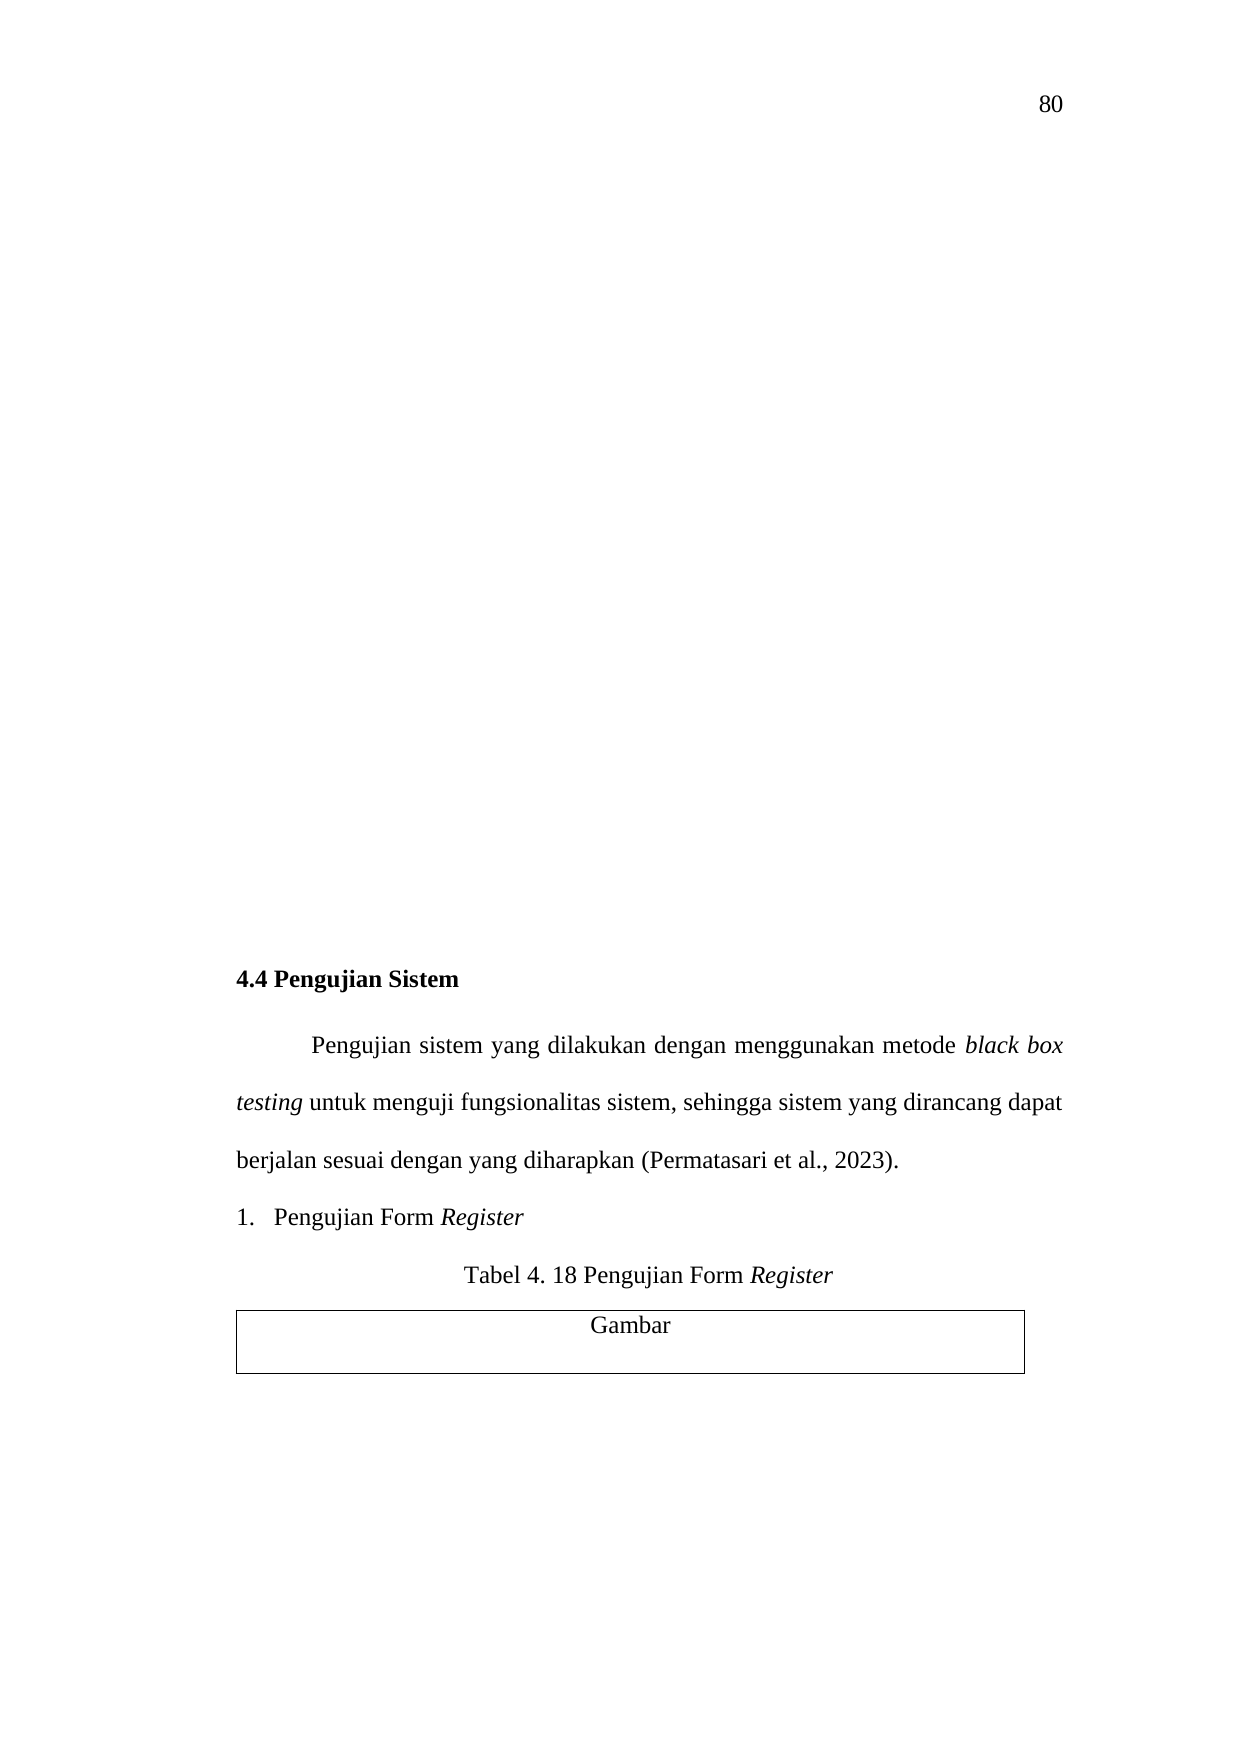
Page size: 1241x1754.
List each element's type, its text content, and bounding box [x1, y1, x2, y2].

list Pengujian Form Register [236, 1202, 1063, 1231]
text Pengujian sistem yang dilakukan dengan menggunakan metode black box testing untuk menguji fungsionalitas sistem, sehingga sistem yang dirancang dapat berjalan sesuai dengan yang diharapkan . [236, 1030, 1063, 1174]
table_header Gambar [237, 1311, 1024, 1373]
subtitle 4.4 Pengujian Sistem [236, 964, 1063, 992]
text Tabel 4. 18 Pengujian Form Register [236, 1260, 1063, 1289]
